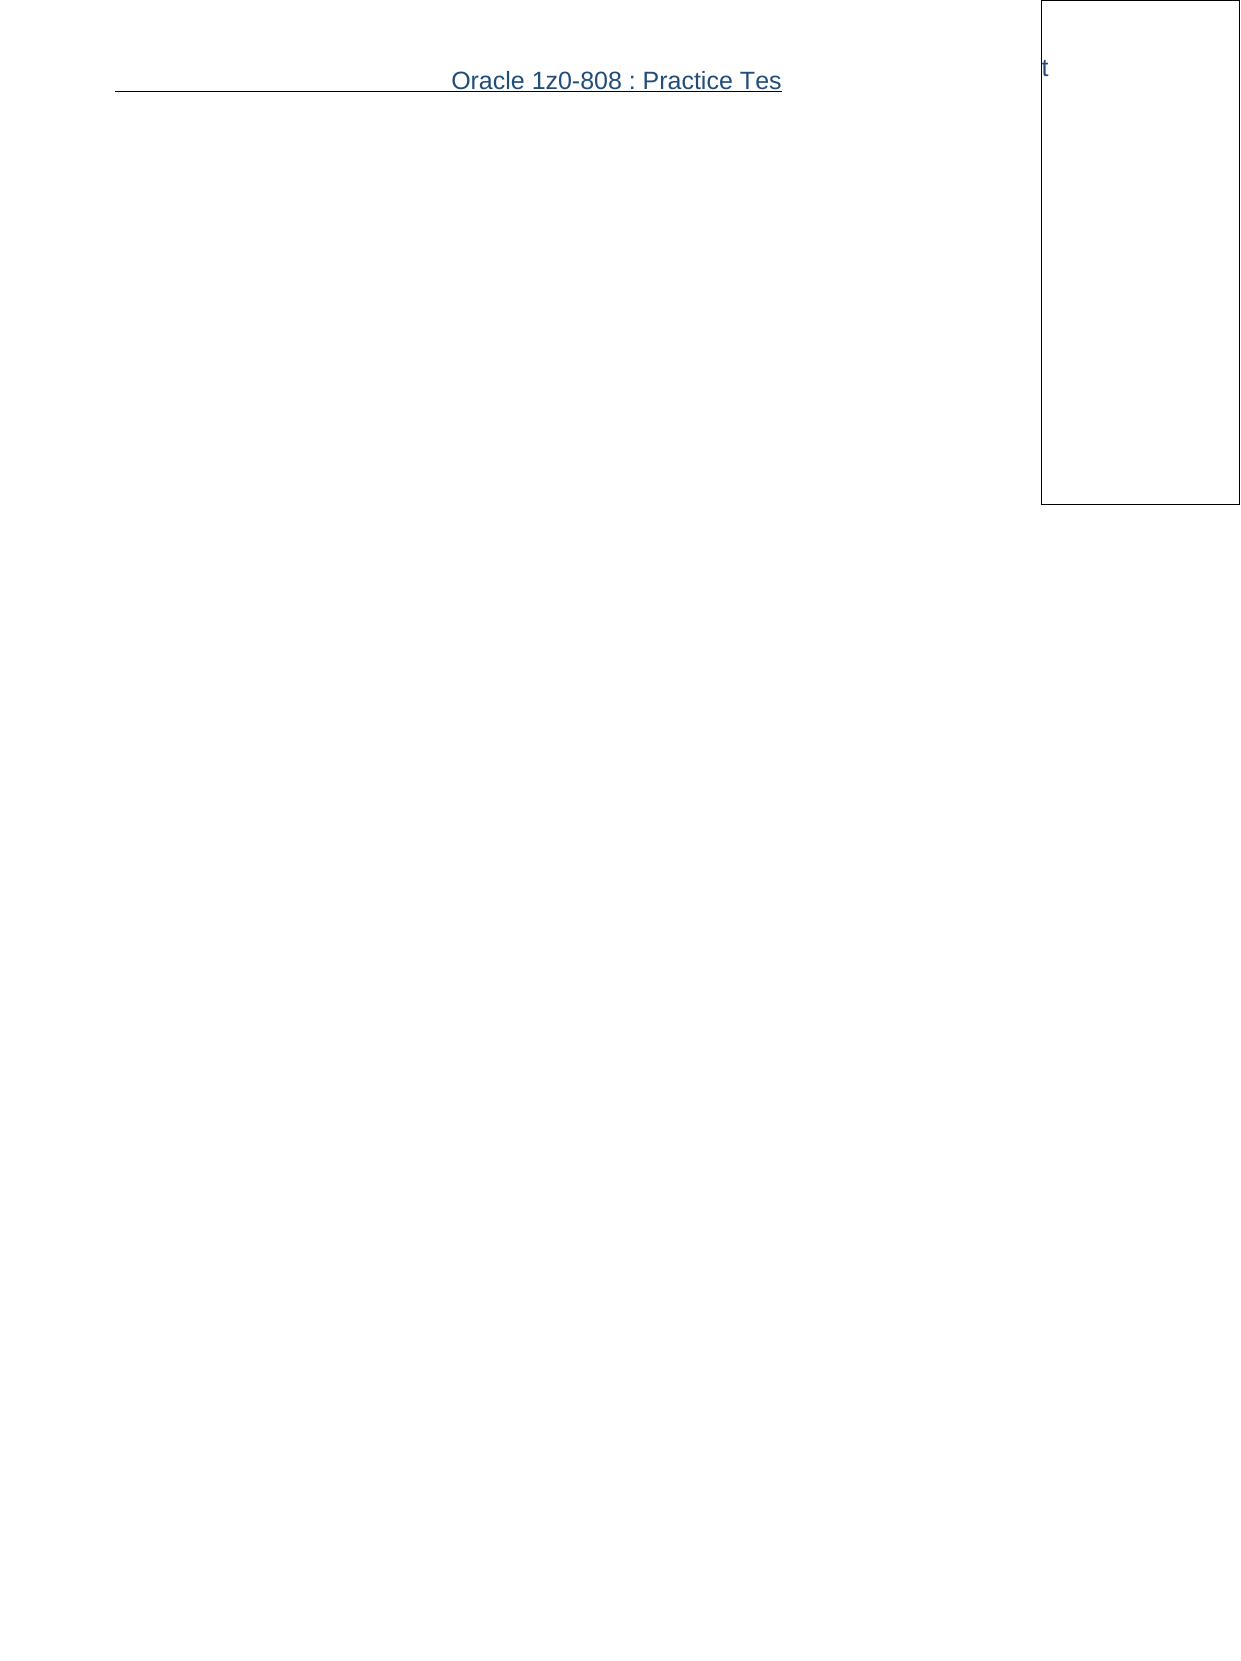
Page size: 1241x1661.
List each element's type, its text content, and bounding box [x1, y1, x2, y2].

text Oracle 1z0-808 : Practice Tes [114, 66, 1240, 95]
picture [1042, 1, 1239, 66]
picture [1042, 95, 1239, 504]
